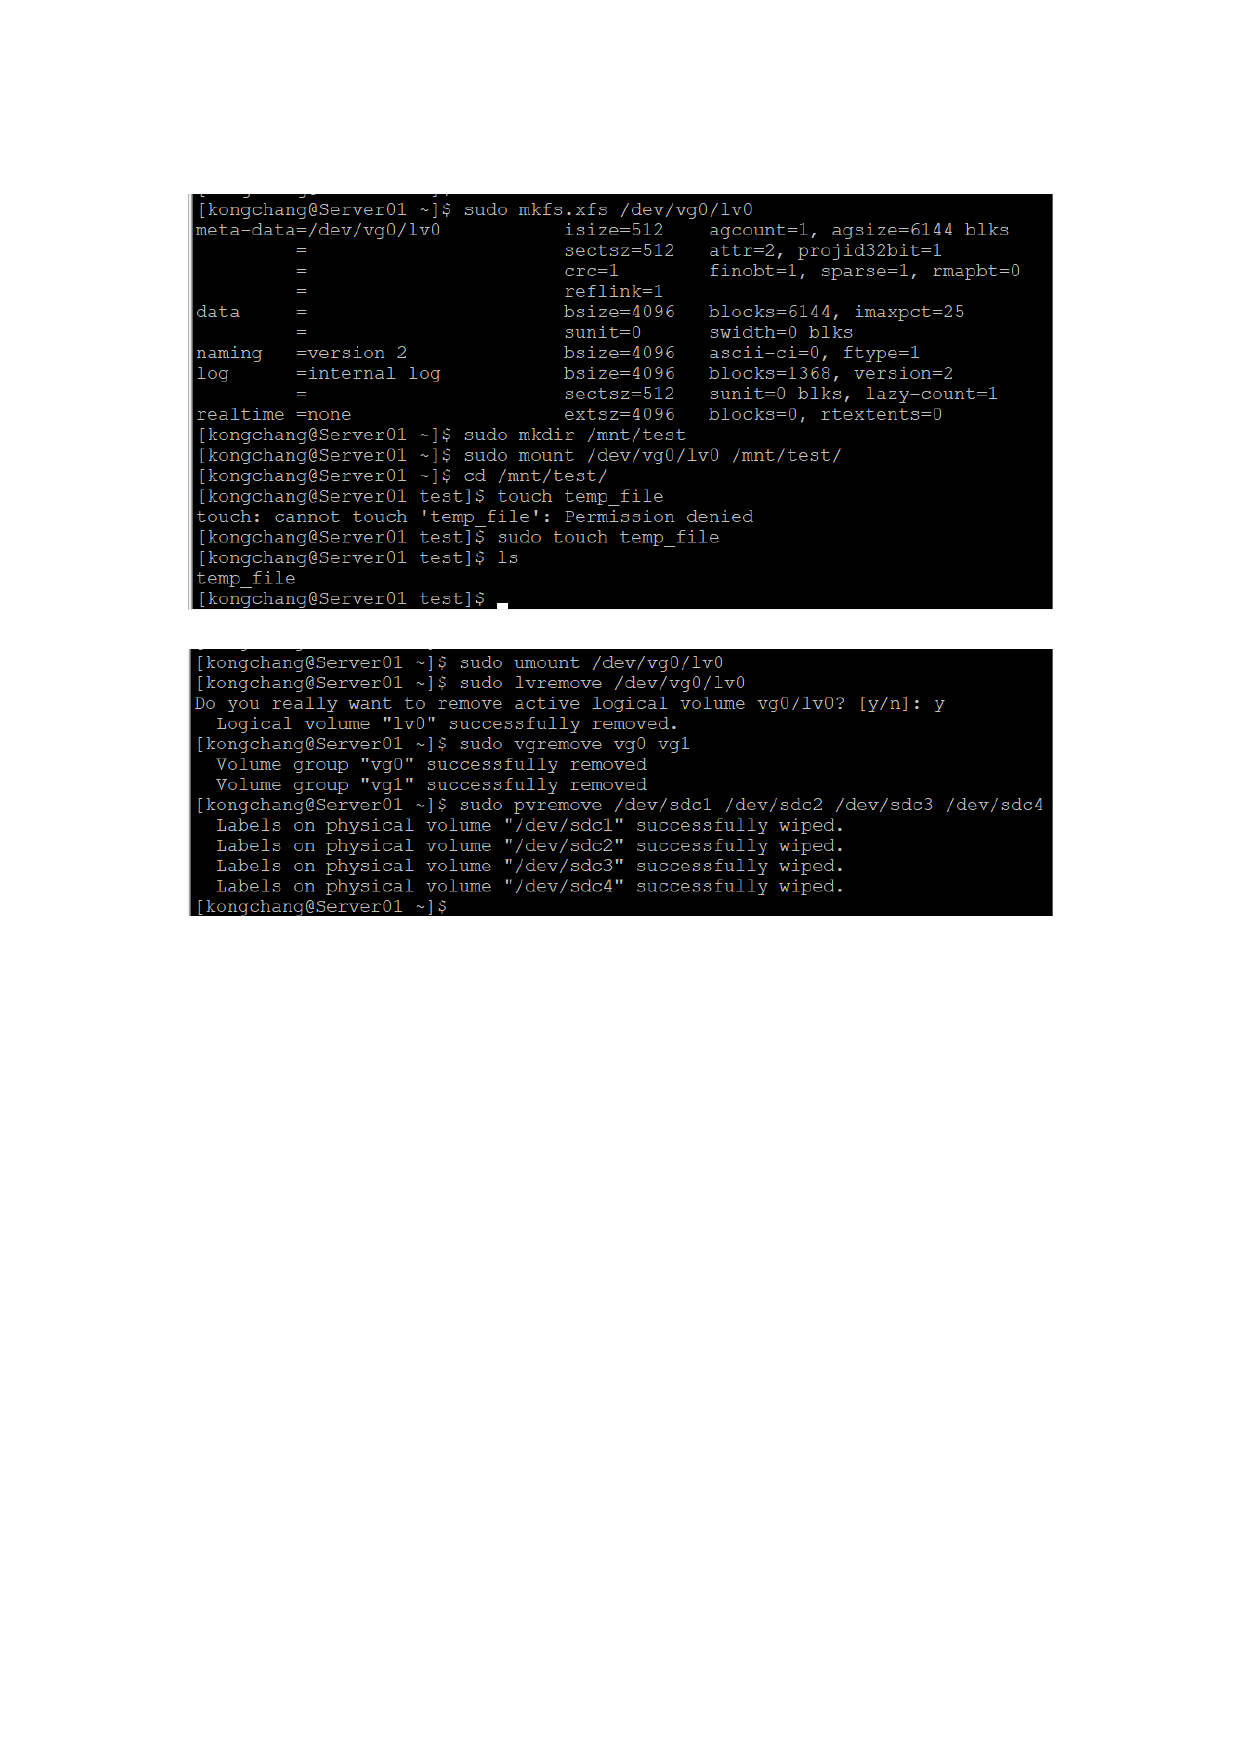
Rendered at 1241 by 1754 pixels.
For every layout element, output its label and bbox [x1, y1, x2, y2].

picture [187, 649, 1053, 916]
picture [187, 194, 1053, 610]
